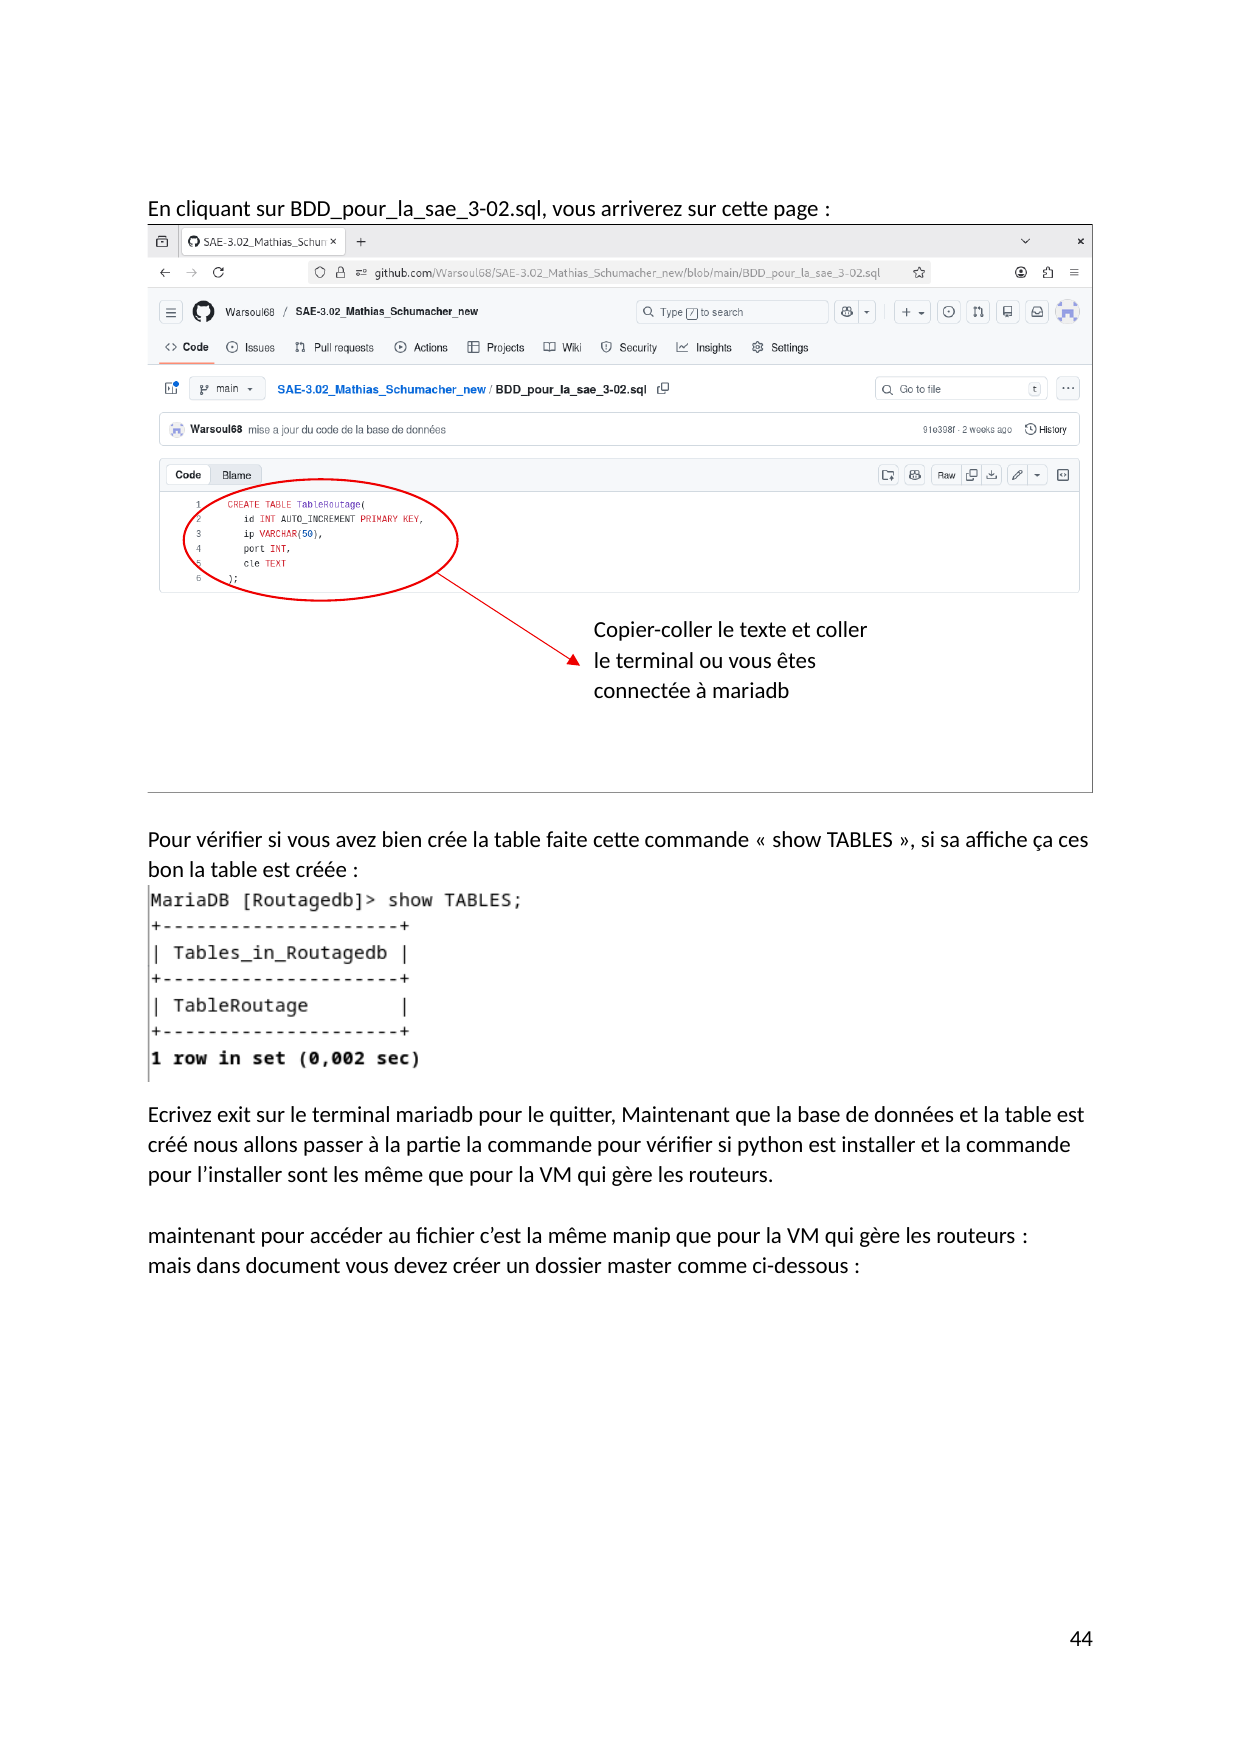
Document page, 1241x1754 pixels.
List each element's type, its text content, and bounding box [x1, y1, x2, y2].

picture [147, 885, 527, 1082]
text Ecrivez exit sur le terminal mariadb pour le quitter, Maintenant que la base de données et la table est créé nous allons passer à la partie la commande pour vérifier si python est installer et la commande pour l’installer sont les même que pour la VM qui gère les routeurs. maintenant pour accéder au fichier c’est la même manip que pour la VM qui gère les routeurs : mais dans document vous devez créer un dossier master comme ci-dessous : maintenant dans le master pour pouvoir installer mysql.connector et PyQt5, il faut créer un environnement virtuelle car l’une bibliothèque mysql.connector n’est pas valider par debian 12, pour commencer vous devez vous placer dans le master et faire clique droit : vous devez cliquer ouvrir dans un terminal. dans le terminal vous avez besoin de venv pour verifier si il est installé faite cette commande « python3 -m venv –-help », si sa affiche ça ça veut dire que il est installé : sinon faire la commande « apt install python3-venv -y ». quand venv est installer pour créer l’environnement virtuelle il faut faire cette commande « python3 -m venv venv » si vous voyez ça : vous devez faire avec sudo ou su la commande « apt install python3.11-venv ». puis refaite la commande précédente pour se connecter à l’environnement virtuelle il faut faire cette commande « source venv/bin/activate », si vous voyez venv devant votre répertoire ces bon vous y êtes cependant pour éviter les problèmes d’interface PyQt5 il faut créer le venv en n’étant pas en root : [148, 1100, 1093, 1279]
text En cliquant sur BDD_pour_la_sae_3-02.sql, vous arriverez sur cette page : Pour vérifier si vous avez bien crée la table faite cette commande « show TABLES », si sa affiche ça ces bon la table est créée : [148, 194, 1093, 224]
picture [147, 224, 1093, 793]
